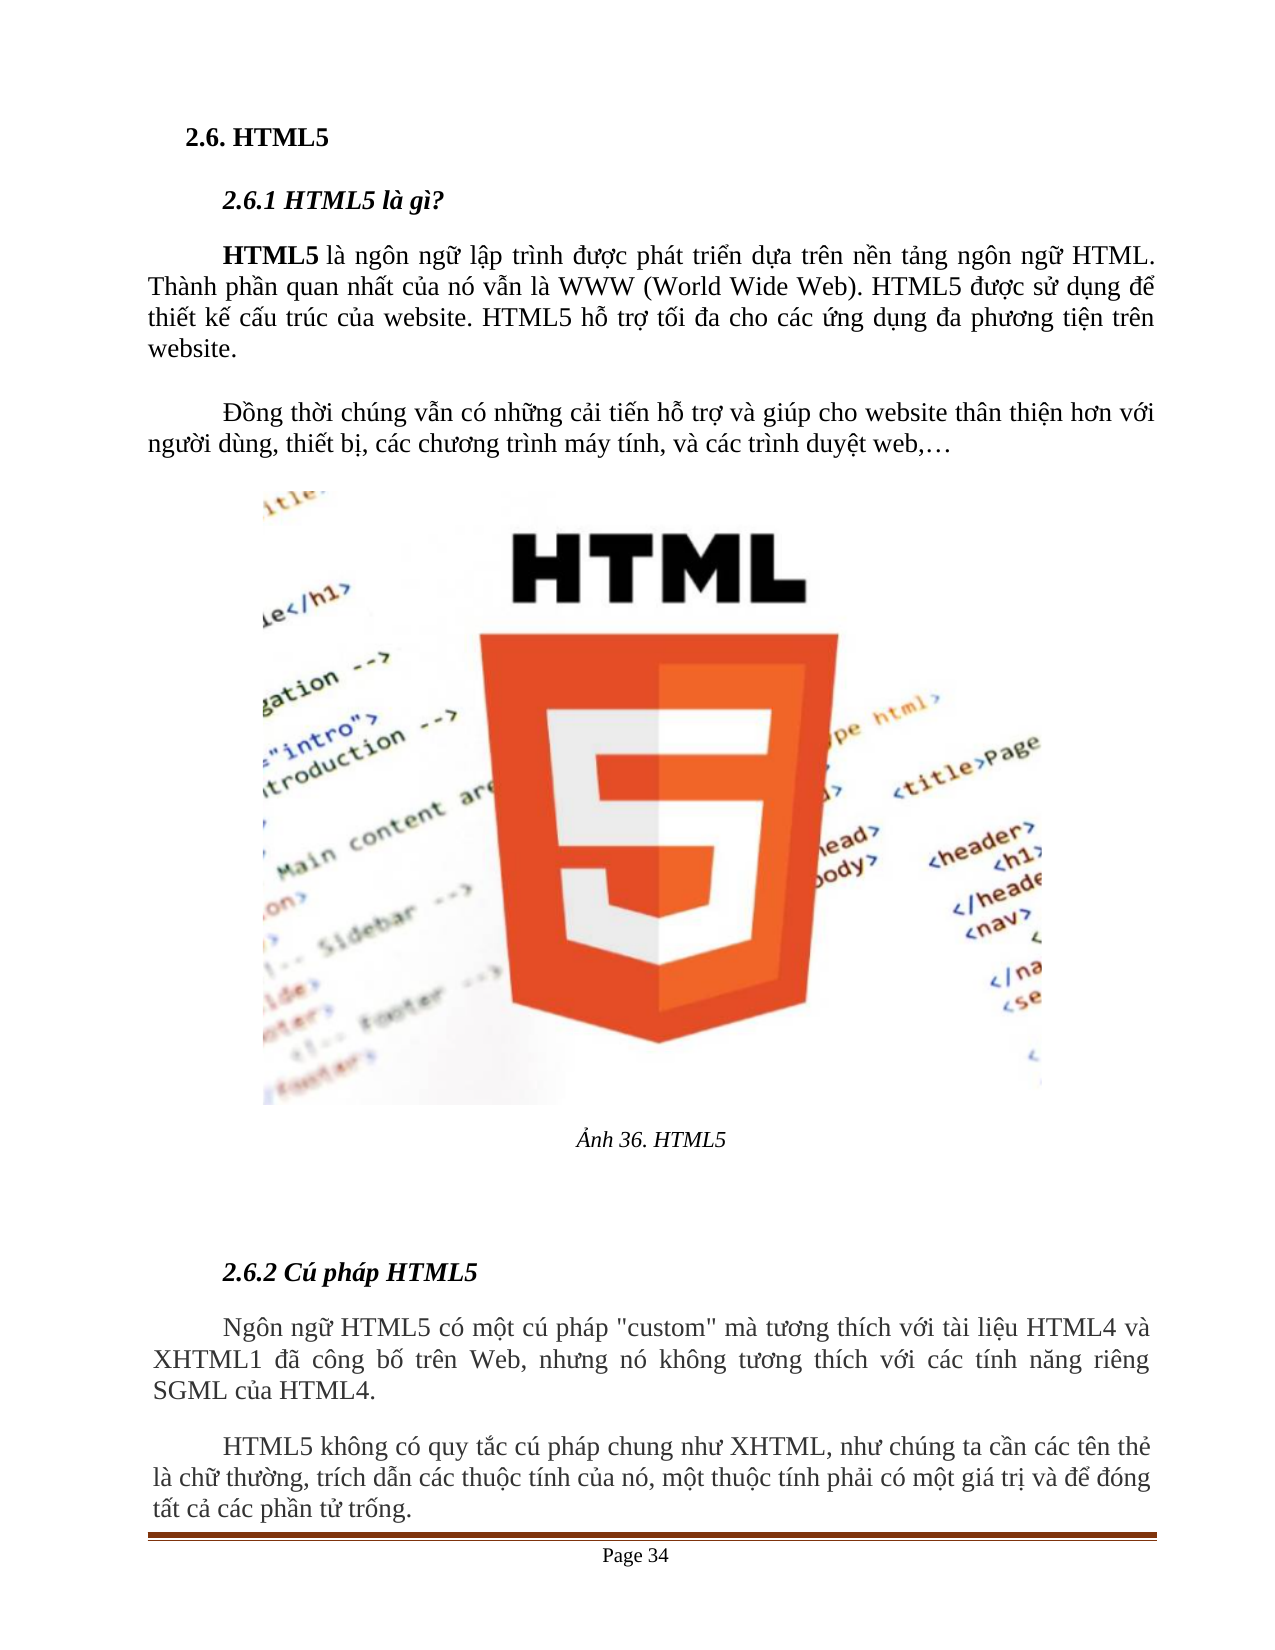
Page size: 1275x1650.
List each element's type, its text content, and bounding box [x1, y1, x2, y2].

subtitle HTML5 là gì? [223, 184, 1157, 215]
text Ngôn ngữ HTML5 có một cú pháp "custom" mà tương thích với tài liệu HTML4 và XHTML1 đã công bố trên Web, nhưng nó không tương thích với các tính năng riêng SGML của HTML4. [153, 1312, 1152, 1405]
text HTML5 là ngôn ngữ lập trình được phát triển dựa trên nền tảng ngôn ngữ HTML. Thành phần quan nhất của nó vẫn là WWW (World Wide Web). HTML5 được sử dụng để thiết kế cấu trúc của website. HTML5 hỗ trợ tối đa cho các ứng dụng đa phương tiện trên website. [148, 239, 1157, 364]
text Ảnh 36. HTML5 [148, 1126, 1157, 1152]
picture [262, 491, 1042, 1105]
subtitle Cú pháp HTML5 [223, 1257, 1157, 1288]
text HTML5 không có quy tắc cú pháp chung như XHTML, như chúng ta cần các tên thẻ là chữ thường, trích dẫn các thuộc tính của nó, một thuộc tính phải có một giá trị và để đóng tất cả các phần tử trống. [153, 1430, 1152, 1523]
subtitle HTML5 [185, 121, 1157, 152]
text Đồng thời chúng vẫn có những cải tiến hỗ trợ và giúp cho website thân thiện hơn với người dùng, thiết bị, các chương trình máy tính, và các trình duyệt web,… [148, 396, 1157, 458]
